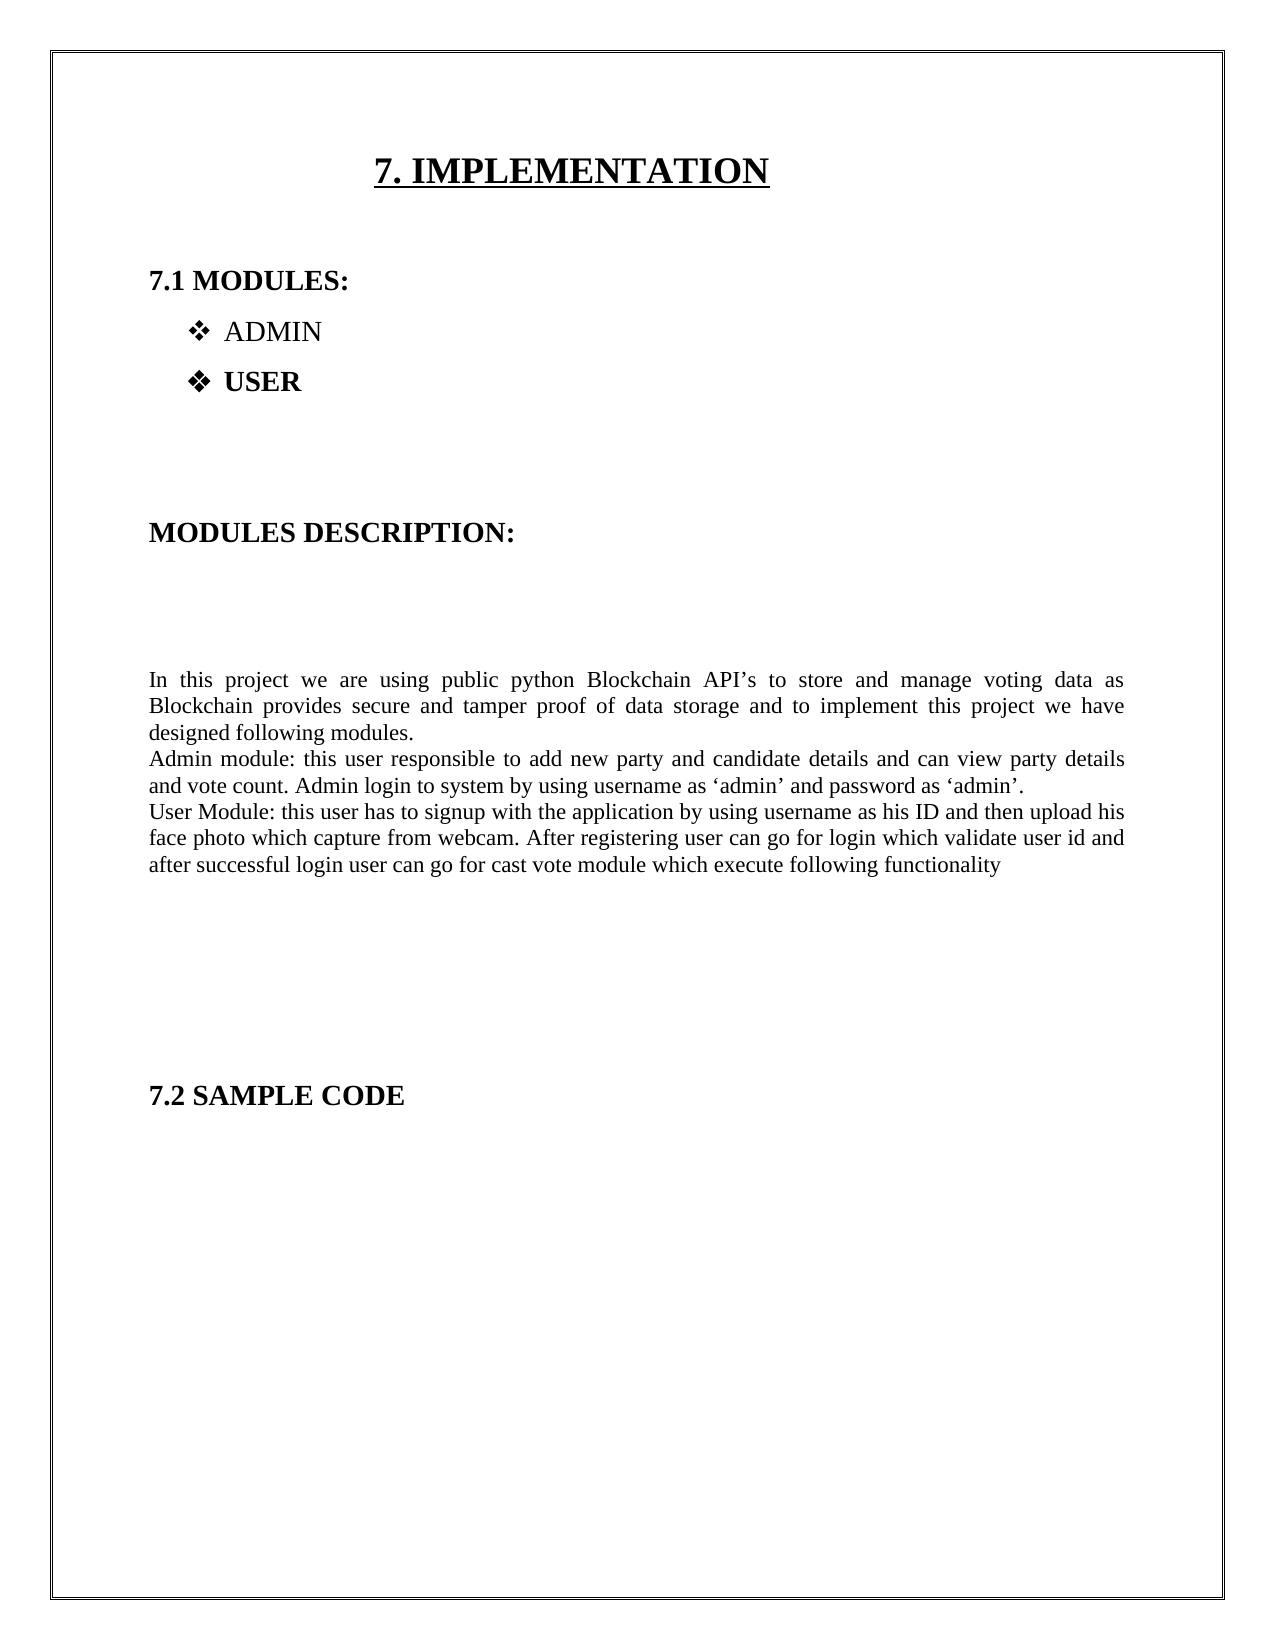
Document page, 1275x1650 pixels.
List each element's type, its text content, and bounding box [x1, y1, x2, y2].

text MODULES DESCRIPTION: [148, 515, 1126, 549]
text 7. IMPLEMENTATION [298, 148, 1126, 192]
text In this project we are using public python Blockchain API’s to store and manage voting data as Blockchain provides secure and tamper proof of data storage and to implement this project we have designed following modules. [148, 666, 1126, 745]
text 7.1 MODULES: [148, 263, 1126, 297]
text Admin module: this user responsible to add new party and candidate details and can view party details and vote count. Admin login to system by using username as ‘admin’ and password as ‘admin’. [148, 745, 1126, 798]
text 7.2 SAMPLE CODE [148, 1078, 1126, 1112]
list ADMIN [186, 314, 1126, 347]
text User Module: this user has to signup with the application by using username as his ID and then upload his face photo which capture from webcam. After registering user can go for login which validate user id and after successful login user can go for cast vote module which execute following functionality [148, 798, 1126, 877]
list USER [186, 364, 1126, 398]
